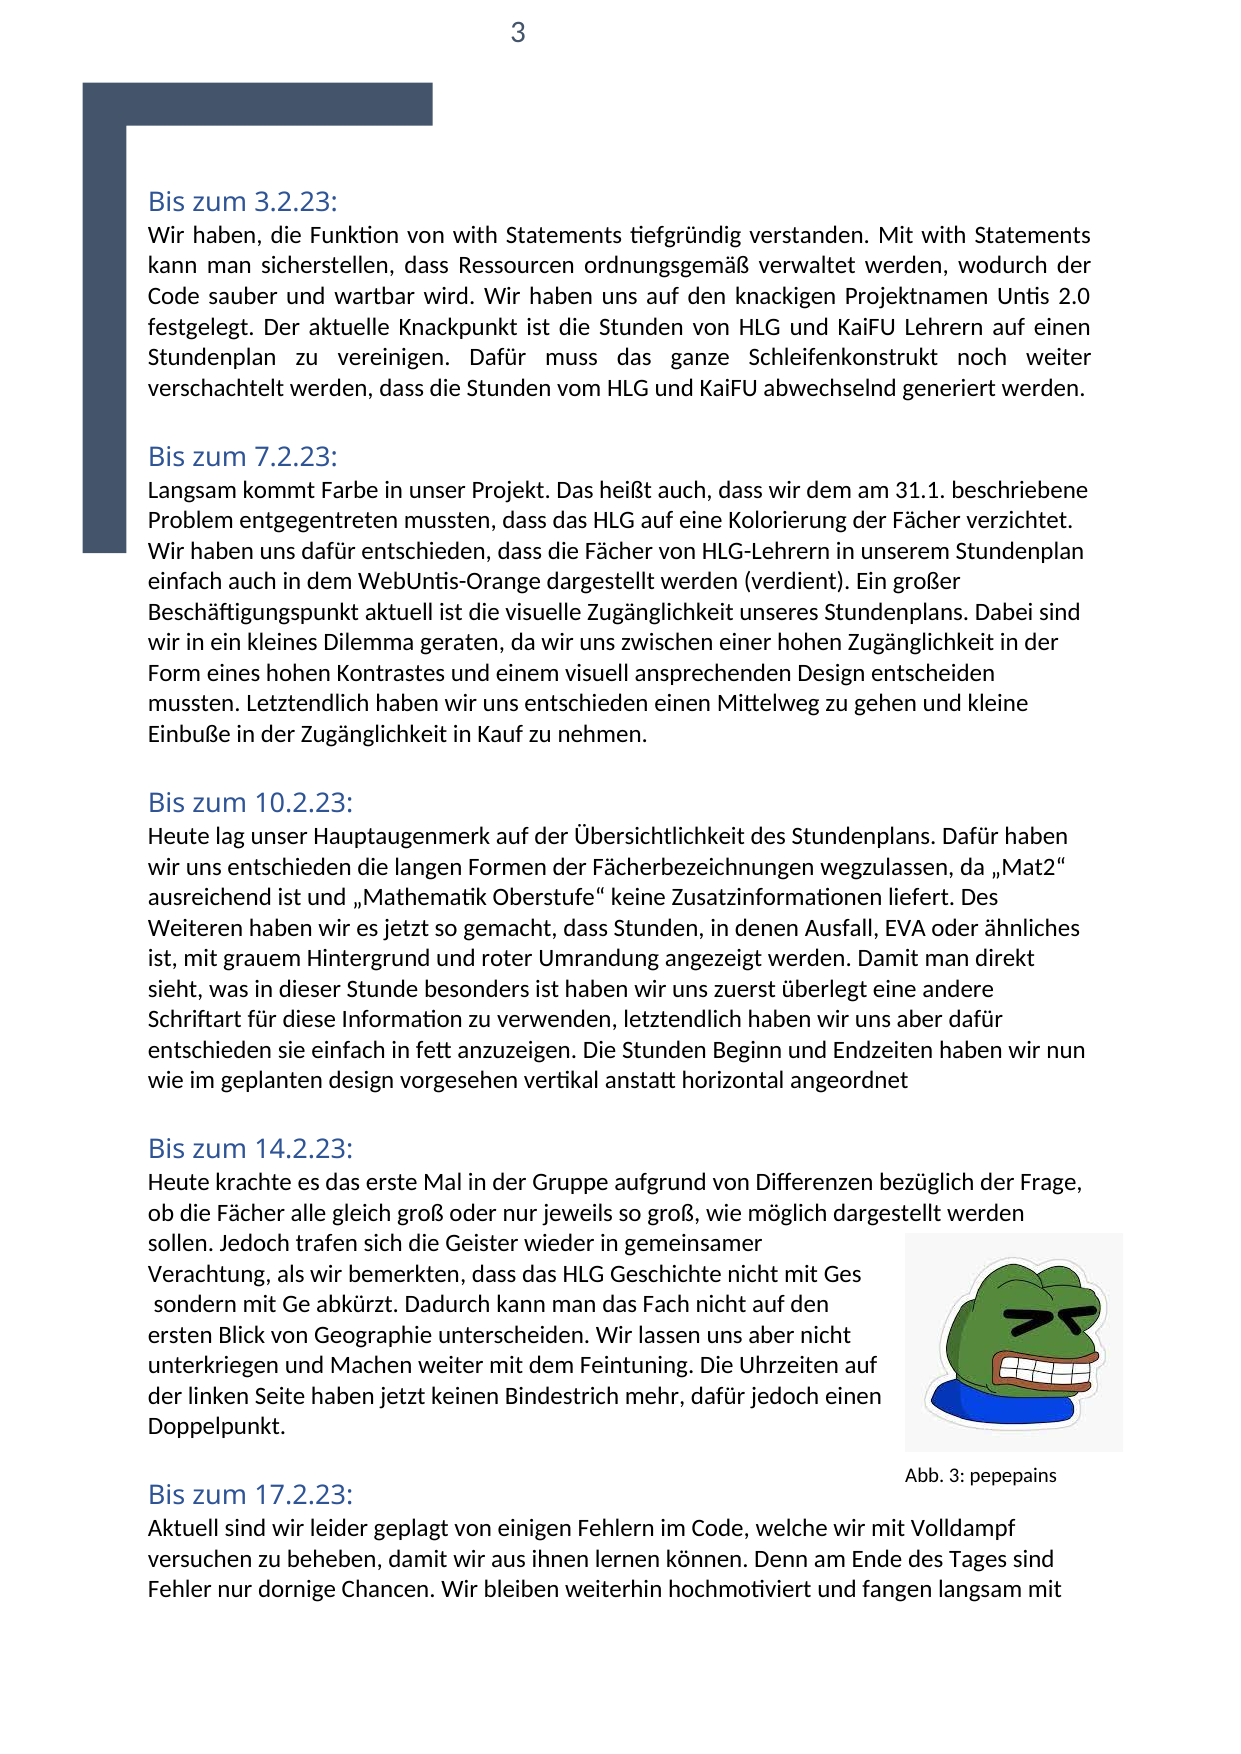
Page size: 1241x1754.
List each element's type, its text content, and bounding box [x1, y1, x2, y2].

picture [905, 1233, 1124, 1452]
text Verachtung, als wir bemerkten, dass das HLG Geschichte nicht mit Ges [148, 1258, 905, 1288]
subtitle Bis zum 3.2.23: [148, 182, 1093, 219]
text Wir haben, die Funktion von with Statements tiefgründig verstanden. Mit with Statements kann man sicherstellen, dass Ressourcen ordnungsgemäß verwaltet werden, wodurch der Code sauber und wartbar wird. Wir haben uns auf den knackigen Projektnamen Untis 2.0 festgelegt. Der aktuelle Knackpunkt ist die Stunden von HLG und KaiFU Lehrern auf einen Stundenplan zu vereinigen. Dafür muss das ganze Schleifenkonstrukt noch weiter verschachtelt werden, dass die Stunden vom HLG und KaiFU abwechselnd generiert werden. [148, 219, 1093, 402]
text Heute krachte es das erste Mal in der Gruppe aufgrund von Differenzen bezüglich der Frage, ob die Fächer alle gleich groß oder nur jeweils so groß, wie möglich dargestellt werden sollen. Jedoch trafen sich die Geister wieder in gemeinsamer [148, 1166, 1093, 1258]
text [148, 1513, 1093, 1604]
text Heute lag unser Hauptaugenmerk auf der Übersichtlichkeit des Stundenplans. Dafür haben wir uns entschieden die langen Formen der Fächerbezeichnungen wegzulassen, da „Mat2“ ausreichend ist und „Mathematik Oberstufe“ keine Zusatzinformationen liefert. Des Weiteren haben wir es jetzt so gemacht, dass Stunden, in denen Ausfall, EVA oder ähnliches ist, mit grauem Hintergrund und roter Umrandung angezeigt werden. Damit man direkt sieht, was in dieser Stunde besonders ist haben wir uns zuerst überlegt eine andere Schriftart für diese Information zu verwenden, letztendlich haben wir uns aber dafür entschieden sie einfach in fett anzuzeigen. Die Stunden Beginn und Endzeiten haben wir nun wie im geplanten design vorgesehen vertikal anstatt horizontal angeordnet [148, 820, 1093, 1095]
text Langsam kommt Farbe in unser Projekt. Das heißt auch, dass wir dem am 31.1. beschriebene Problem entgegentreten mussten, dass das HLG auf eine Kolorierung der Fächer verzichtet. Wir haben uns dafür entschieden, dass die Fächer von HLG-Lehrern in unserem Stundenplan einfach auch in dem WebUntis-Orange dargestellt werden (verdient). Ein großer Beschäftigungspunkt aktuell ist die visuelle Zugänglichkeit unseres Stundenplans. Dabei sind wir in ein kleines Dilemma geraten, da wir uns zwischen einer hohen Zugänglichkeit in der Form eines hohen Kontrastes und einem visuell ansprechenden Design entscheiden mussten. Letztendlich haben wir uns entschieden einen Mittelweg zu gehen und kleine Einbuße in der Zugänglichkeit in Kauf zu nehmen. [148, 474, 1093, 748]
text sondern mit Ge abkürzt. Dadurch kann man das Fach nicht auf den ersten Blick von Geographie unterscheiden. Wir lassen uns aber nicht unterkriegen und Machen weiter mit dem Feintuning. Die Uhrzeiten auf der linken Seite haben jetzt keinen Bindestrich mehr, dafür jedoch einen Doppelpunkt. [148, 1288, 905, 1441]
subtitle Bis zum 10.2.23: [148, 783, 1093, 820]
subtitle Bis zum 14.2.23: [148, 1129, 1093, 1166]
subtitle Bis zum 7.2.23: [148, 437, 1093, 474]
subtitle Bis zum 17.2.23: [148, 1476, 1093, 1513]
